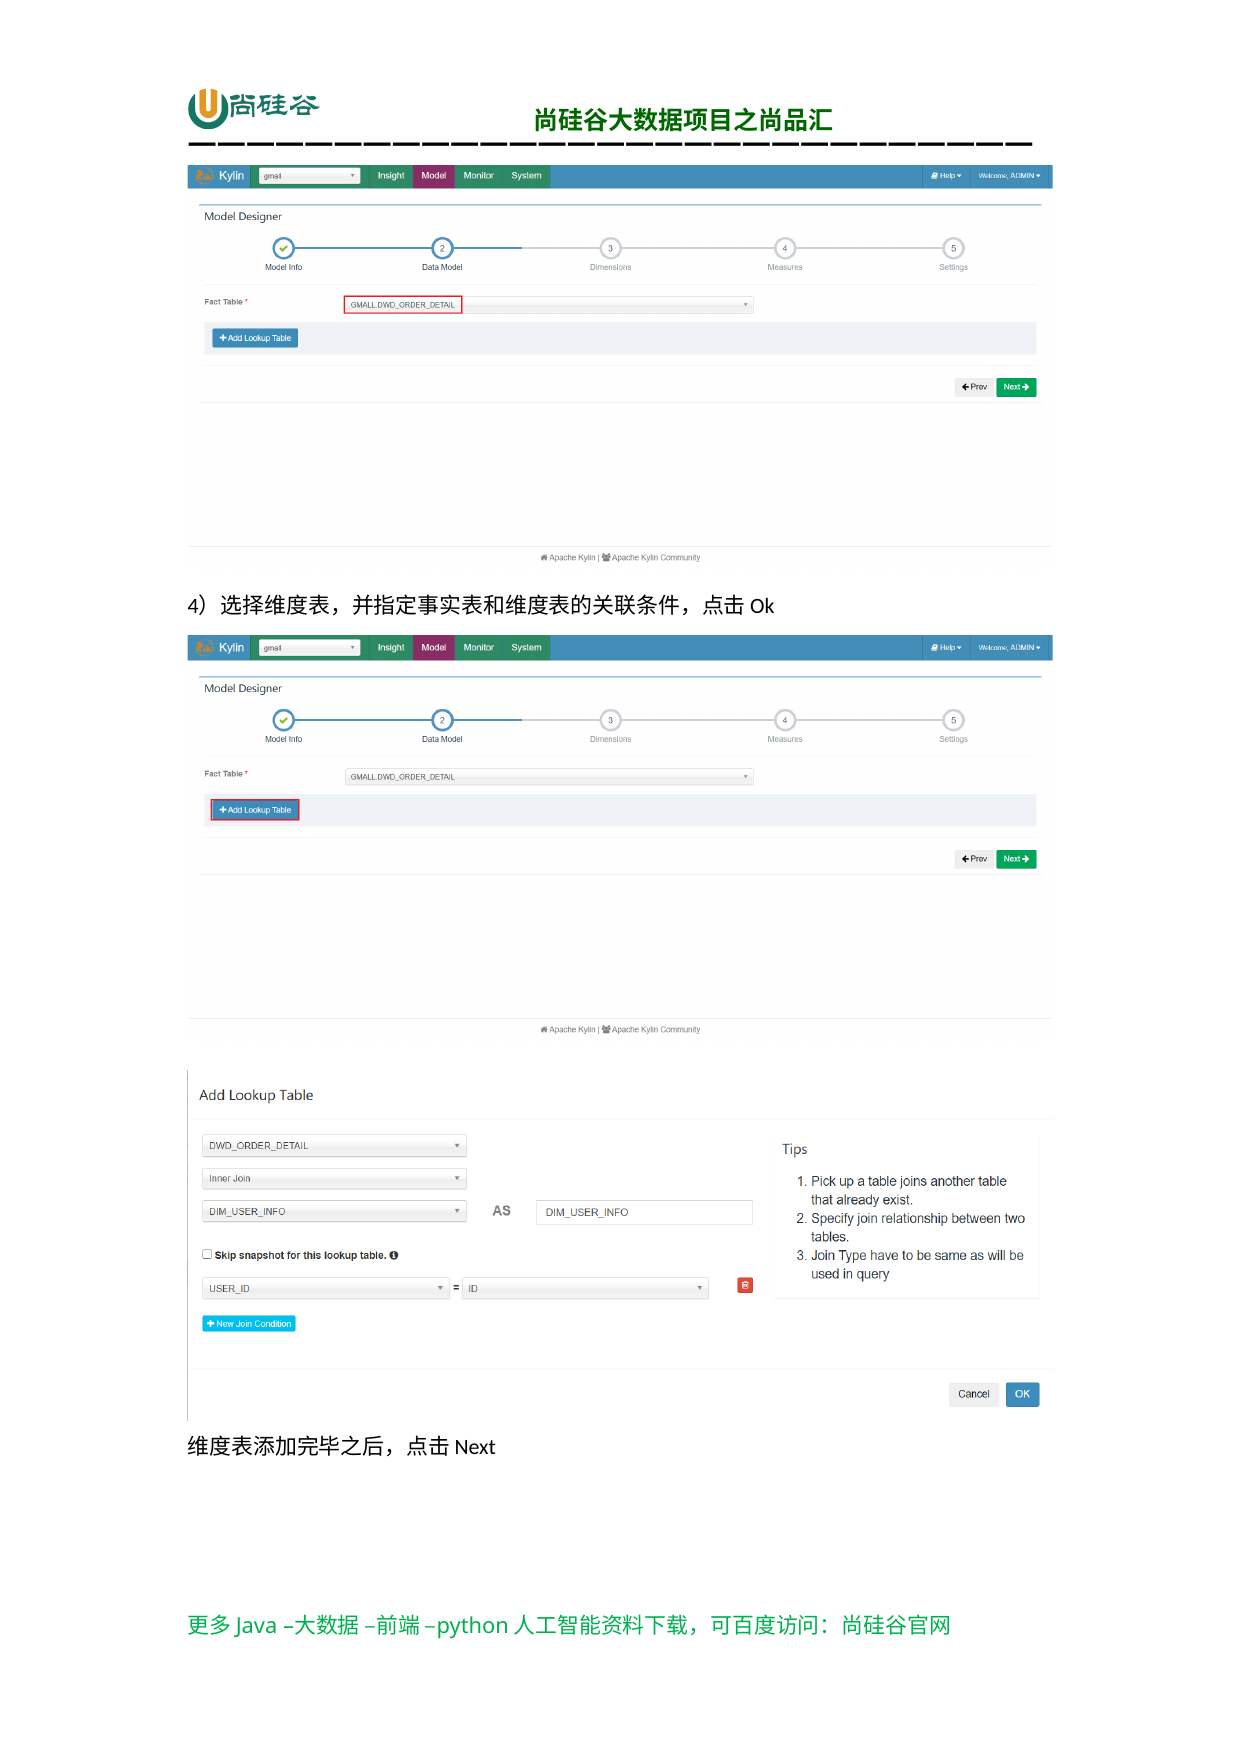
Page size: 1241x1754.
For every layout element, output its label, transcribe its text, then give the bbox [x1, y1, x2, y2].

text 4）选择维度表，并指定事实表和维度表的关联条件，点击Ok [187, 587, 1053, 620]
text 维度表添加完毕之后，点击Next [187, 1428, 1053, 1461]
picture [187, 165, 1053, 570]
picture [187, 635, 1053, 1042]
picture [187, 1070, 1053, 1421]
picture [187, 88, 321, 130]
